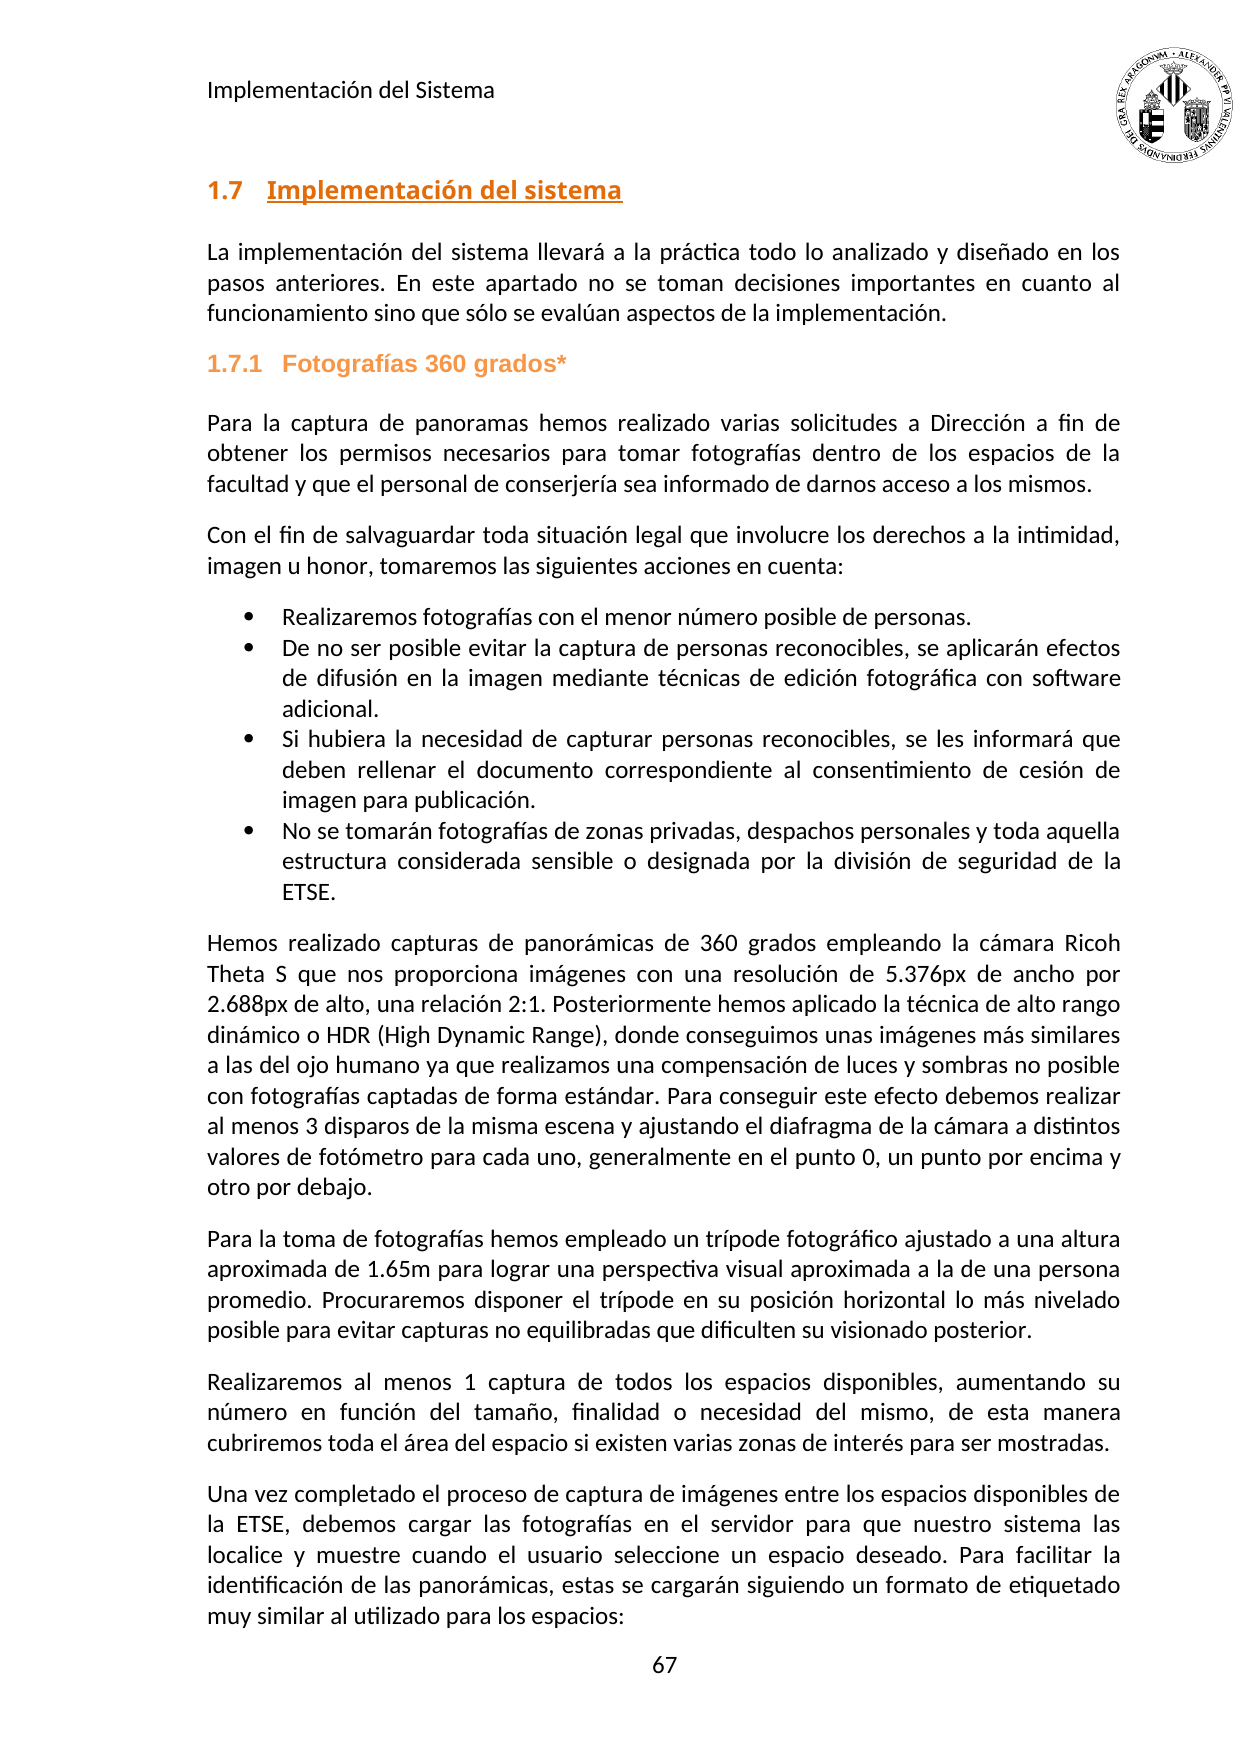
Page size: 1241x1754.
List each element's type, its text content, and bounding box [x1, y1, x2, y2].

list De no ser posible evitar la captura de personas reconocibles, se aplicarán efectos de difusión en la imagen mediante técnicas de edición fotográfica con software adicional. [244, 632, 1122, 723]
text Hemos realizado capturas de panorámicas de 360 grados empleando la cámara Ricoh Theta S que nos proporciona imágenes con una resolución de 5.376px de ancho por 2.688px de alto, una relación 2:1. Posteriormente hemos aplicado la técnica de alto rango dinámico o HDR (High Dynamic Range), donde conseguimos unas imágenes más similares a las del ojo humano ya que realizamos una compensación de luces y sombras no posible con fotografías captadas de forma estándar. Para conseguir este efecto debemos realizar al menos 3 disparos de la misma escena y ajustando el diafragma de la cámara a distintos valores de fotómetro para cada uno, generalmente en el punto 0, un punto por encima y otro por debajo. [207, 927, 1122, 1202]
subtitle Fotografías 360 grados* [207, 349, 1122, 378]
text Realizaremos al menos 1 captura de todos los espacios disponibles, aumentando su número en función del tamaño, finalidad o necesidad del mismo, de esta manera cubriremos toda el área del espacio si existen varias zonas de interés para ser mostradas. [207, 1366, 1122, 1457]
text Una vez completado el proceso de captura de imágenes entre los espacios disponibles de la ETSE, debemos cargar las fotografías en el servidor para que nuestro sistema las localice y muestre cuando el usuario seleccione un espacio deseado. Para facilitar la identificación de las panorámicas, estas se cargarán siguiendo un formato de etiquetado muy similar al utilizado para los espacios: [207, 1478, 1122, 1631]
subtitle Implementación del sistema [207, 172, 1122, 206]
text Para la captura de panoramas hemos realizado varias solicitudes a Dirección a fin de obtener los permisos necesarios para tomar fotografías dentro de los espacios de la facultad y que el personal de conserjería sea informado de darnos acceso a los mismos. [207, 407, 1122, 498]
list No se tomarán fotografías de zonas privadas, despachos personales y toda aquella estructura considerada sensible o designada por la división de seguridad de la ETSE. [244, 815, 1122, 906]
text Con el fin de salvaguardar toda situación legal que involucre los derechos a la intimidad, imagen u honor, tomaremos las siguientes acciones en cuenta: [207, 519, 1122, 580]
list Si hubiera la necesidad de capturar personas reconocibles, se les informará que deben rellenar el documento correspondiente al consentimiento de cesión de imagen para publicación. [244, 723, 1122, 815]
text Para la toma de fotografías hemos empleado un trípode fotográfico ajustado a una altura aproximada de 1.65m para lograr una perspectiva visual aproximada a la de una persona promedio. Procuraremos disponer el trípode en su posición horizontal lo más nivelado posible para evitar capturas no equilibradas que dificulten su visionado posterior. [207, 1223, 1122, 1345]
picture [1112, 43, 1236, 165]
text La implementación del sistema llevará a la práctica todo lo analizado y diseñado en los pasos anteriores. En este apartado no se toman decisiones importantes en cuanto al funcionamiento sino que sólo se evalúan aspectos de la implementación. [207, 237, 1122, 328]
list Realizaremos fotografías con el menor número posible de personas. [244, 601, 1122, 632]
